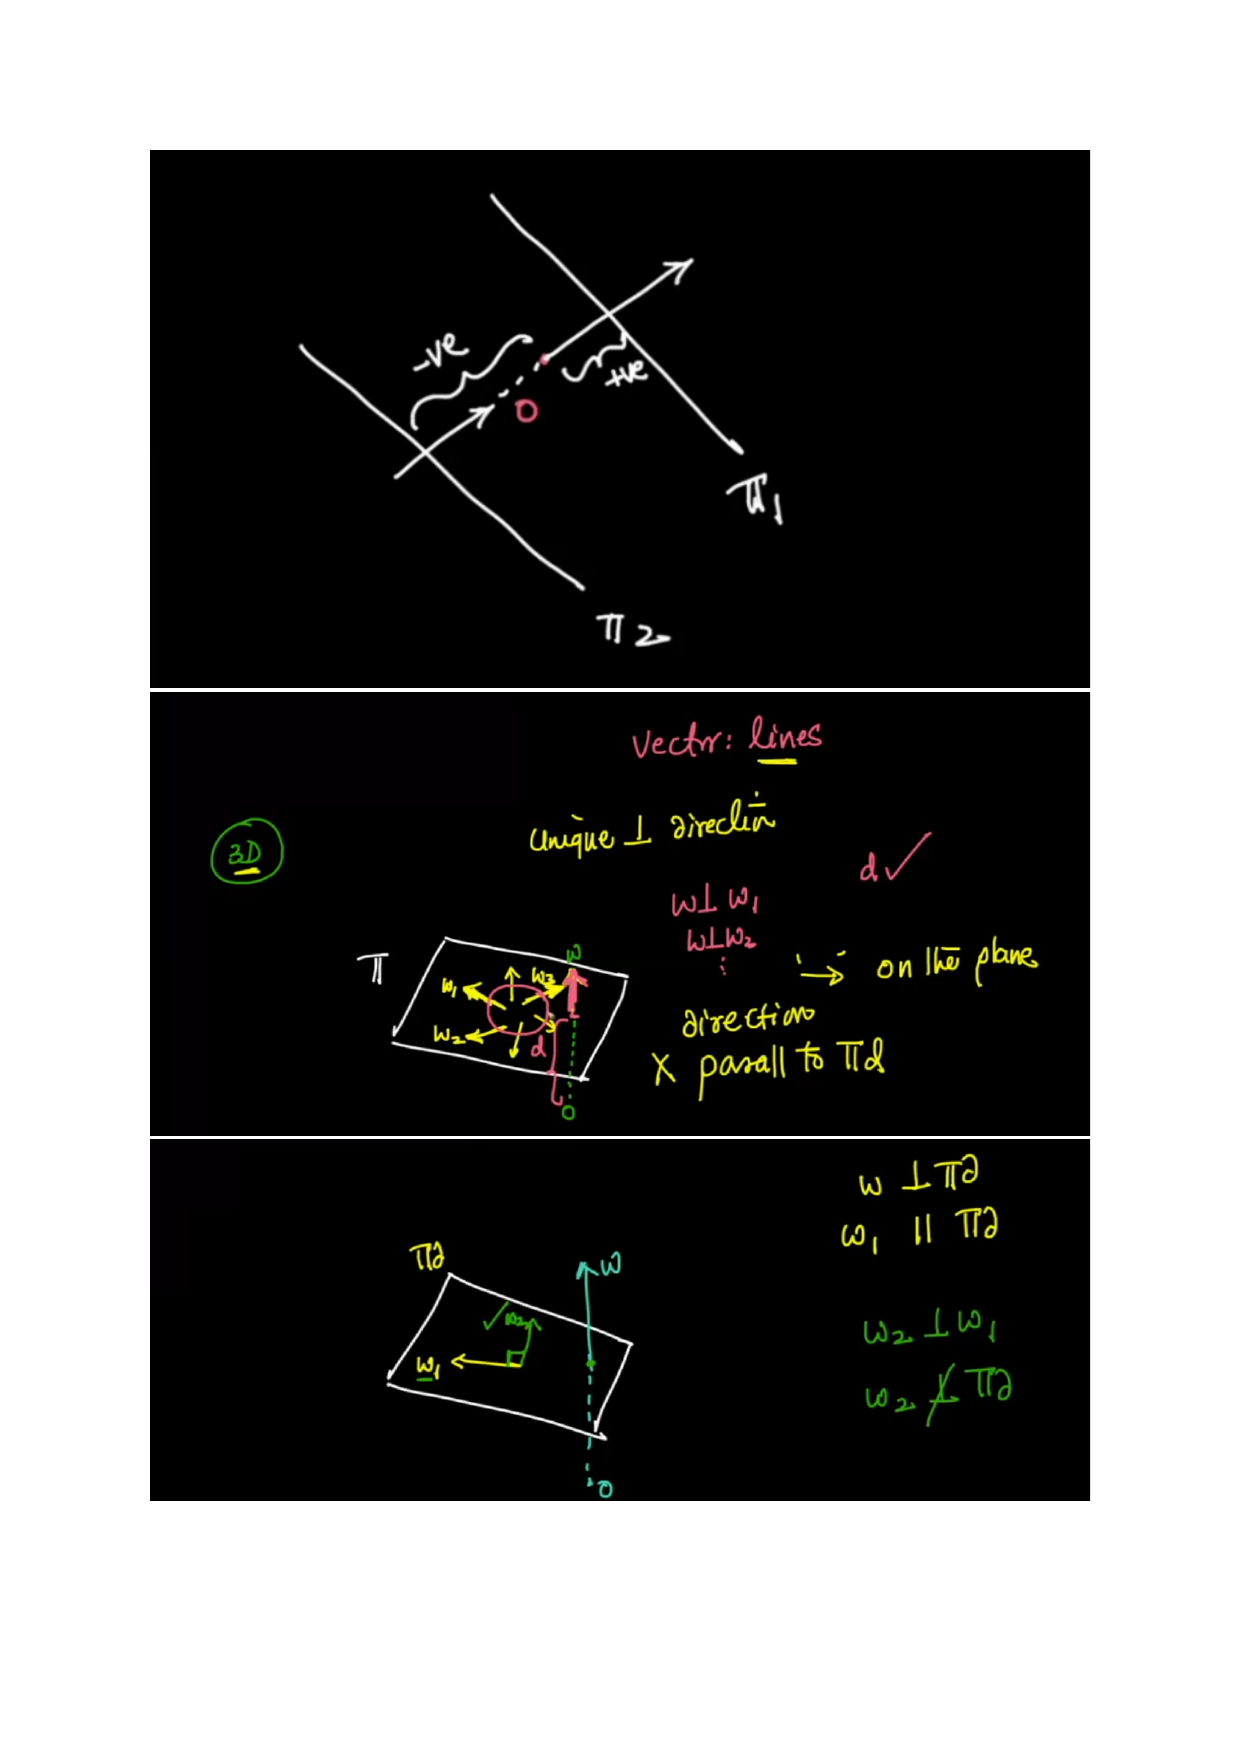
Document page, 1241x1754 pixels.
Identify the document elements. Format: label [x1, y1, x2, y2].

picture [150, 692, 1091, 1136]
picture [150, 1139, 1091, 1501]
picture [150, 150, 1091, 688]
